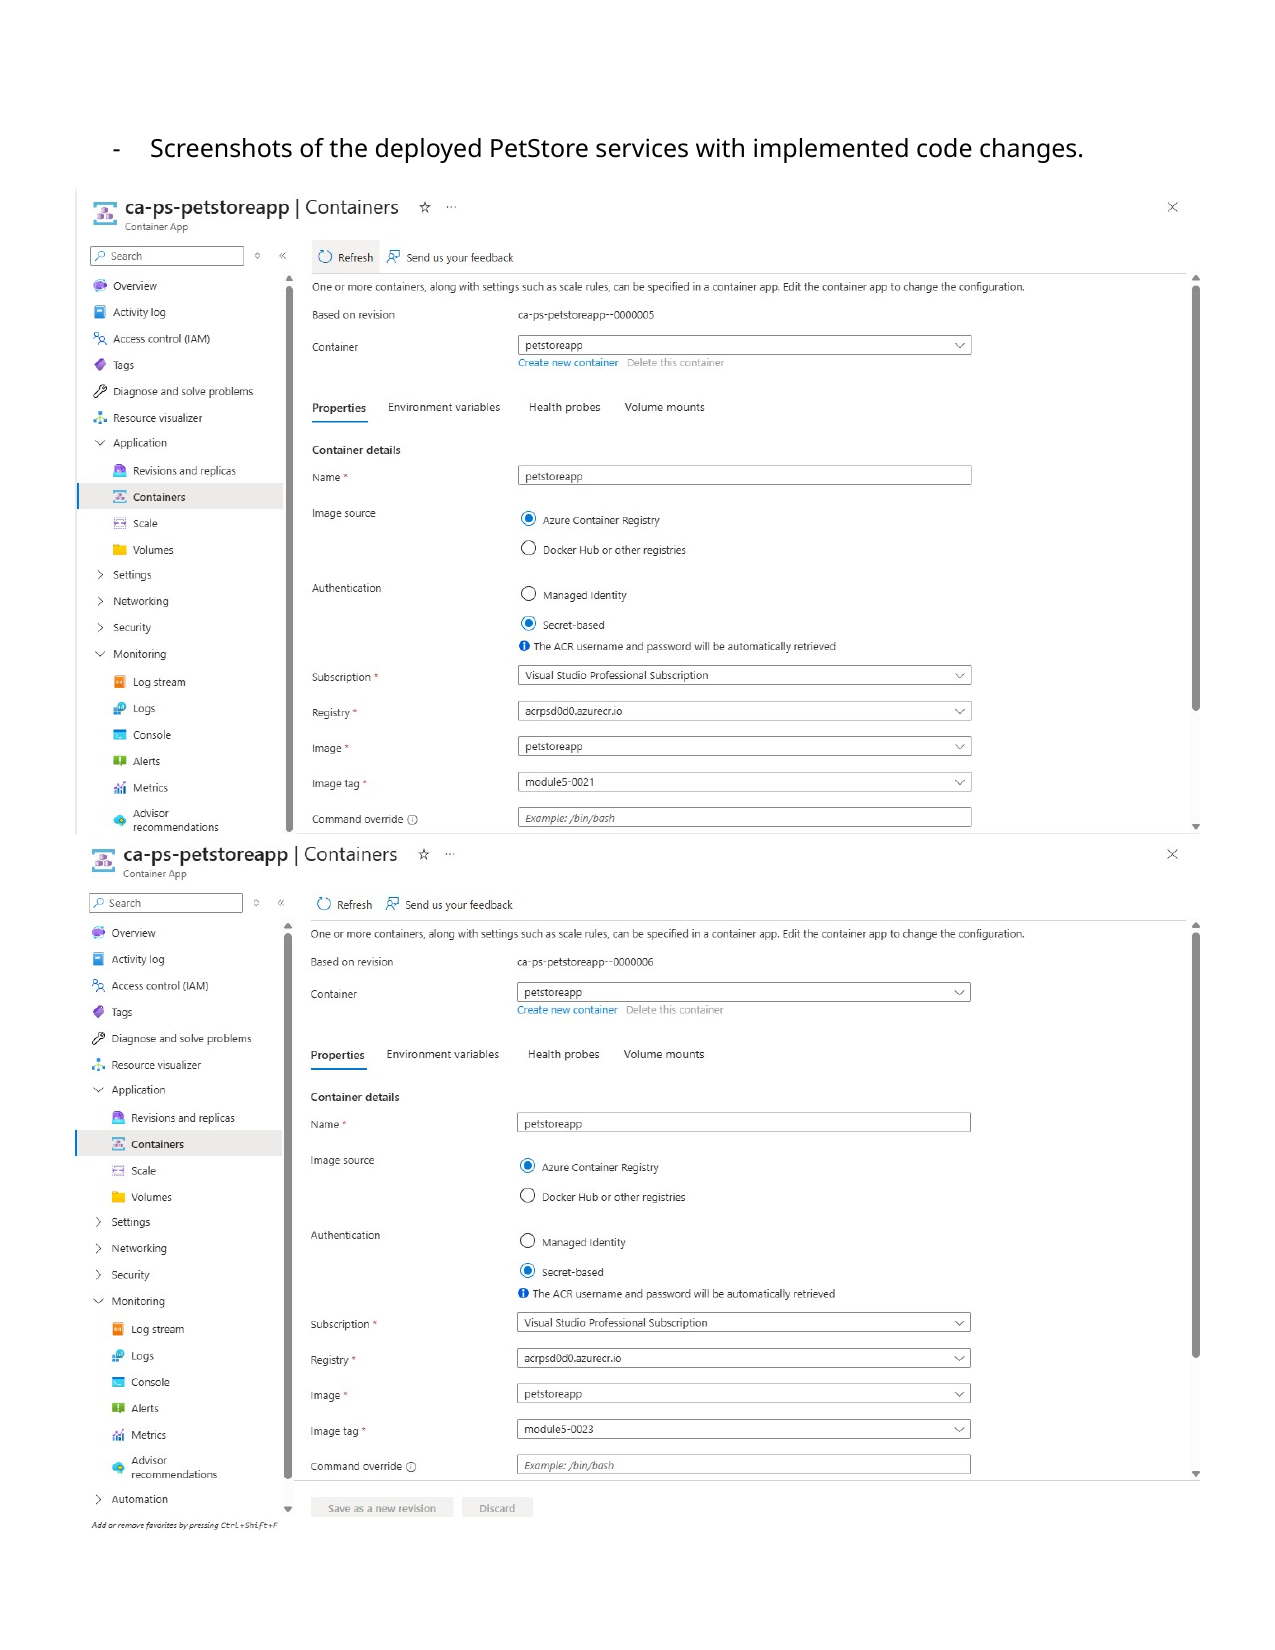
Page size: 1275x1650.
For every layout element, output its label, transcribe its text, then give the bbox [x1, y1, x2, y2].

list Screenshots of the deployed PetStore services with implemented code changes. [112, 131, 1200, 165]
picture [75, 186, 1200, 834]
picture [75, 838, 1200, 1530]
